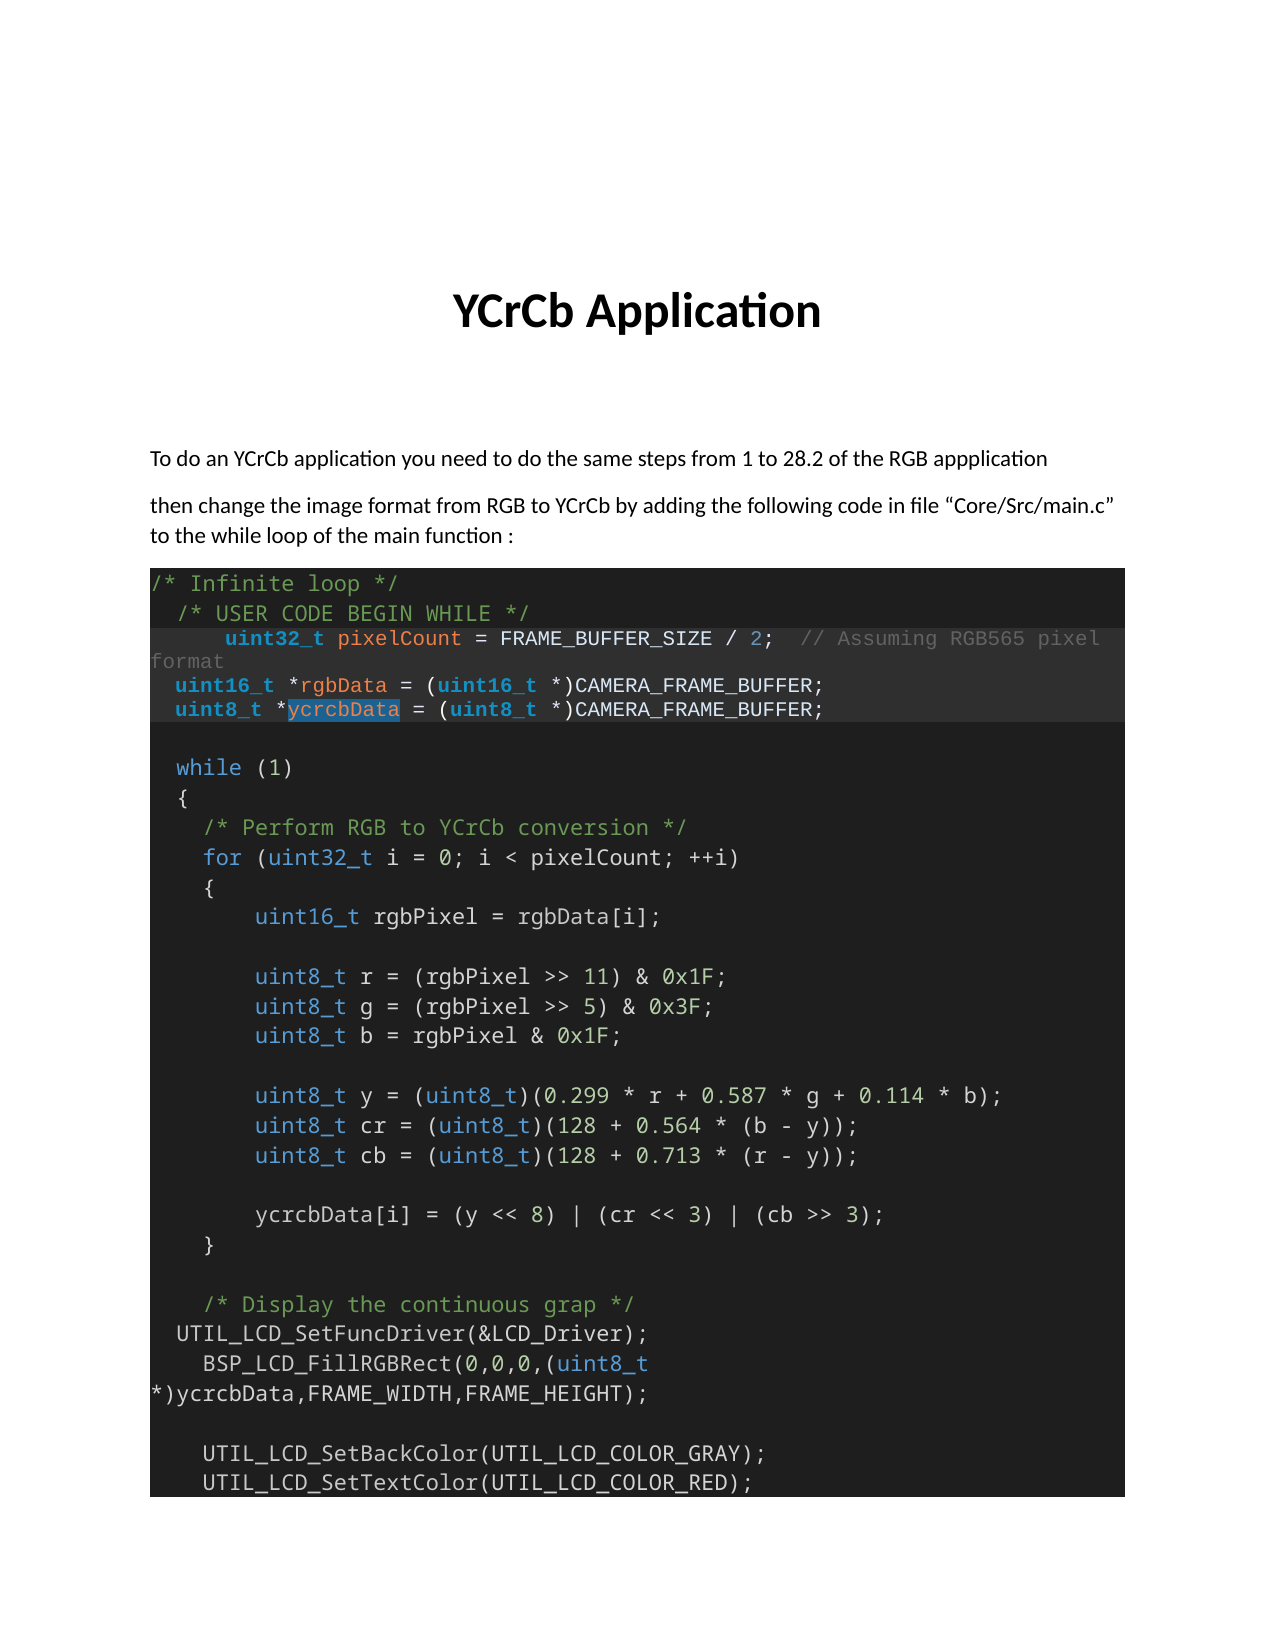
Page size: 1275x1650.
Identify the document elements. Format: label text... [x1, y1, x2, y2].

text while (1) [150, 752, 1125, 782]
text ycrcbData[i] = (y << 8) | (cr << 3) | (cb >> 3); [150, 1199, 1125, 1229]
text uint8_t b = rgbPixel & 0x1F; [150, 1020, 1125, 1050]
text UTIL_LCD_SetBackColor(UTIL_LCD_COLOR_GRAY); [150, 1437, 1125, 1467]
text UTIL_LCD_SetFuncDriver(&LCD_Driver); [150, 1318, 1125, 1348]
text /* Display the continuous grap */ [150, 1288, 1125, 1318]
text /* Infinite loop */ [150, 568, 1125, 598]
text { [150, 782, 1125, 812]
text To do an YCrCb application you need to do the same steps from 1 to 28.2 of the RGB appplication [150, 444, 1125, 472]
text uint32_t pixelCount = FRAME_BUFFER_SIZE / 2; // Assuming RGB565 pixel format [150, 628, 1125, 675]
text } [150, 1229, 1125, 1259]
text YCrCb Application [150, 279, 1125, 340]
text then change the image format from RGB to YCrCb by adding the following code in file “Core/Src/main.c” to the while loop of the main function : [150, 491, 1125, 549]
text uint8_t g = (rgbPixel >> 5) & 0x3F; [150, 991, 1125, 1020]
text uint8_t cr = (uint8_t)(128 + 0.564 * (b - y)); [150, 1110, 1125, 1139]
text { [150, 871, 1125, 901]
text BSP_LCD_FillRGBRect(0,0,0,(uint8_t *)ycrcbData,FRAME_WIDTH,FRAME_HEIGHT); [150, 1348, 1125, 1408]
text for (uint32_t i = 0; i < pixelCount; ++i) [150, 842, 1125, 871]
text uint8_t *ycrcbData = (uint8_t *)CAMERA_FRAME_BUFFER; [400, 699, 1125, 722]
text /* USER CODE BEGIN WHILE */ [150, 598, 1125, 628]
text uint8_t *ycrcbData = (uint8_t *)CAMERA_FRAME_BUFFER; [150, 699, 288, 722]
text uint8_t r = (rgbPixel >> 11) & 0x1F; [150, 961, 1125, 991]
text uint8_t y = (uint8_t)(0.299 * r + 0.587 * g + 0.114 * b); [150, 1080, 1125, 1110]
text /* Perform RGB to YCrCb conversion */ [150, 812, 1125, 842]
text uint16_t rgbPixel = rgbData[i]; [150, 901, 1125, 931]
text UTIL_LCD_SetTextColor(UTIL_LCD_COLOR_RED); [150, 1467, 1125, 1497]
text uint8_t cb = (uint8_t)(128 + 0.713 * (r - y)); [150, 1139, 1125, 1169]
text uint16_t *rgbData = (uint16_t *)CAMERA_FRAME_BUFFER; [150, 675, 1125, 699]
